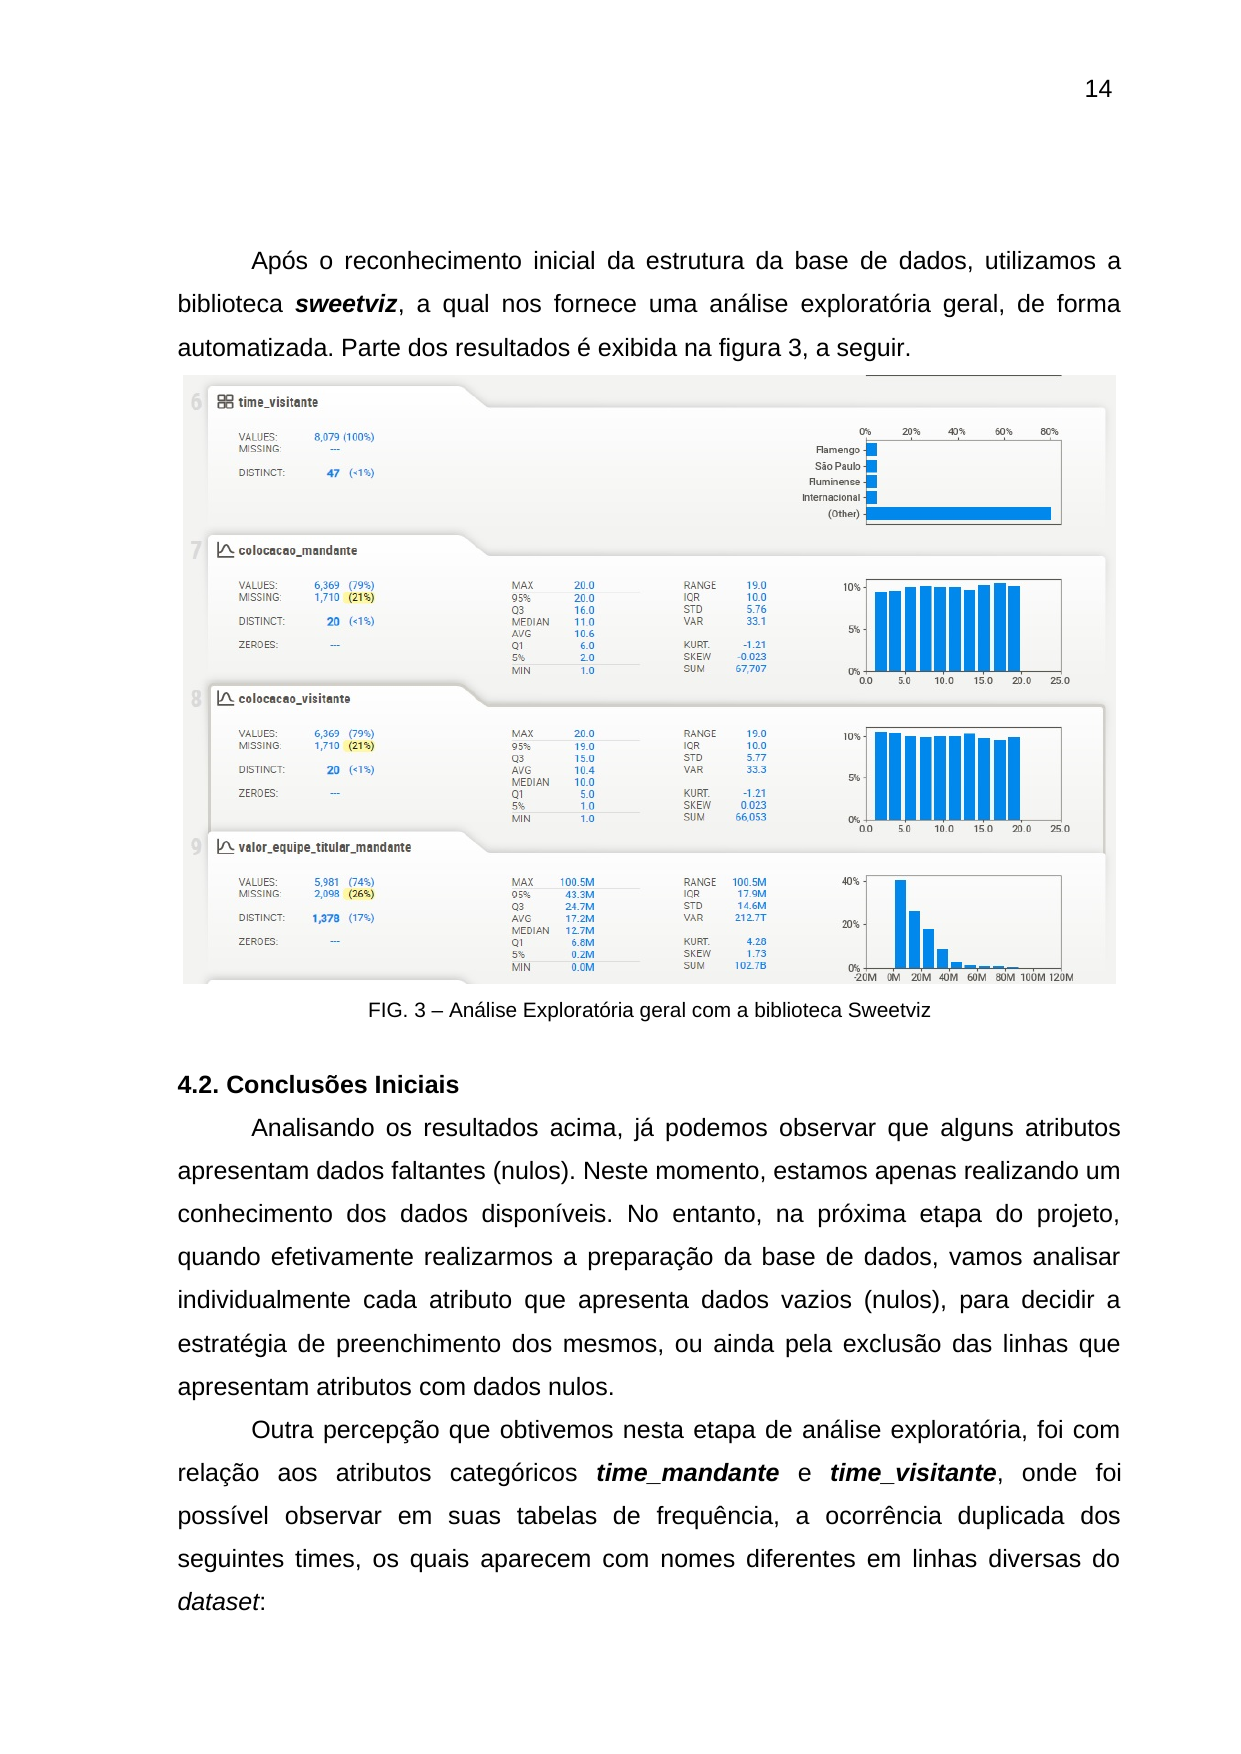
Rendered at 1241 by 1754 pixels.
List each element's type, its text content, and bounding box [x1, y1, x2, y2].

picture [183, 375, 1116, 984]
text Após o reconhecimento inicial da estrutura da base de dados, utilizamos a biblioteca sweetviz, a qual nos fornece uma análise exploratória geral, de forma automatizada. Parte dos resultados é exibida na figura 3, a seguir. [177, 246, 1122, 361]
text Analisando os resultados acima, já podemos observar que alguns atributos apresentam dados faltantes (nulos). Neste momento, estamos apenas realizando um conhecimento dos dados disponíveis. No entanto, na próxima etapa do projeto, quando efetivamente realizarmos a preparação da base de dados, vamos analisar individualmente cada atributo que apresenta dados vazios (nulos), para decidir a estratégia de preenchimento dos mesmos, ou ainda pela exclusão das linhas que apresentam atributos com dados nulos. [177, 1113, 1122, 1400]
subtitle 4.2. Conclusões Iniciais [177, 1070, 1122, 1098]
text FIG. 3 – Análise Exploratória geral com a biblioteca Sweetviz [177, 998, 1122, 1022]
text Outra percepção que obtivemos nesta etapa de análise exploratória, foi com relação aos atributos categóricos time_mandante e time_visitante, onde foi possível observar em suas tabelas de frequência, a ocorrência duplicada dos seguintes times, os quais aparecem com nomes diferentes em linhas diversas do dataset: [177, 1415, 1122, 1616]
